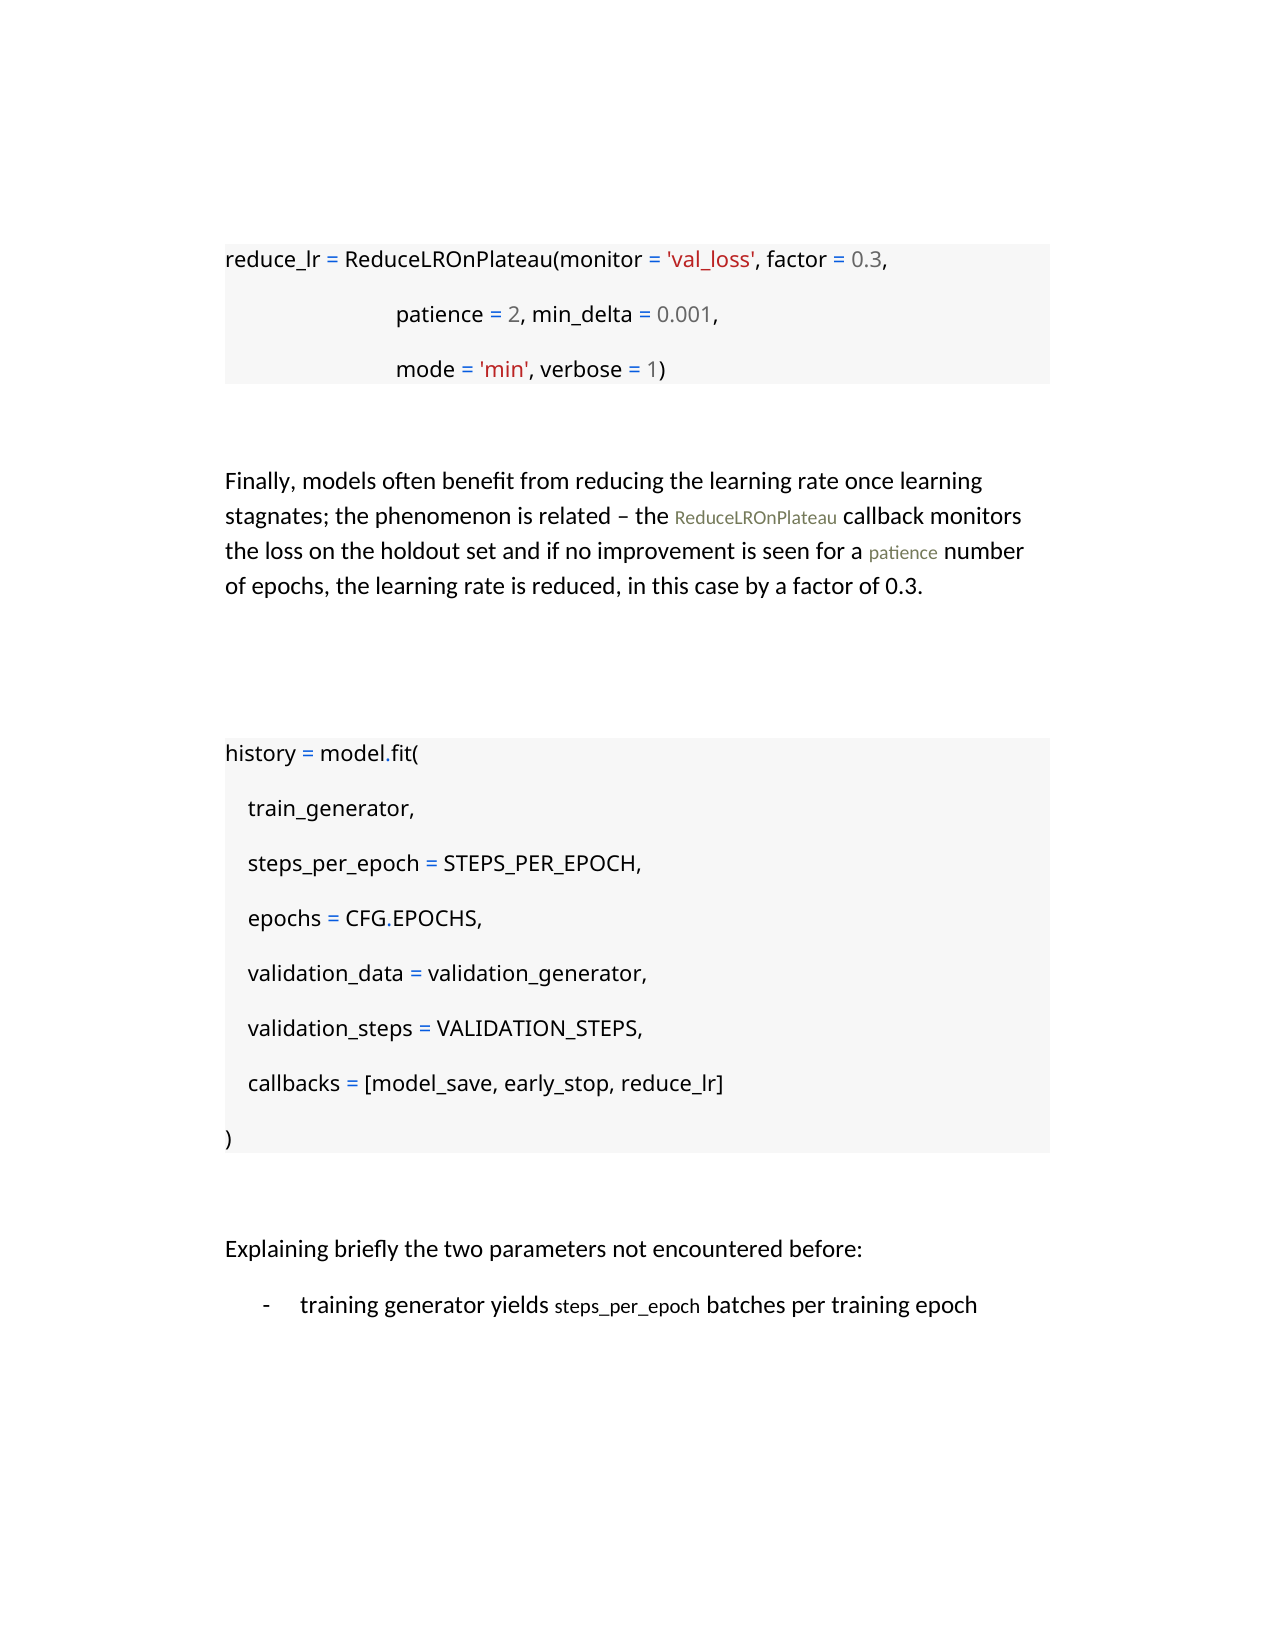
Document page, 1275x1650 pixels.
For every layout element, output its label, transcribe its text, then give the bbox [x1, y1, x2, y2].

text train_generator, [225, 793, 1050, 823]
text patience = 2, min_delta = 0.001, [225, 299, 1050, 329]
text ) [225, 1123, 1050, 1153]
text validation_steps = VALIDATION_STEPS, [225, 1013, 1050, 1043]
text epochs = CFG.EPOCHS, [225, 903, 1050, 933]
text mode = 'min', verbose = 1) [225, 354, 1050, 384]
text Finally, models often benefit from reducing the learning rate once learning stagnates; the phenomenon is related – the ReduceLROnPlateau callback monitors the loss on the holdout set and if no improvement is seen for a patience number of epochs, the learning rate is reduced, in this case by a factor of 0.3. [225, 465, 1050, 601]
text callbacks = [model_save, early_stop, reduce_lr] [225, 1068, 1050, 1098]
text steps_per_epoch = STEPS_PER_EPOCH, [225, 848, 1050, 878]
text Explaining briefly the two parameters not encountered before: [225, 1234, 1050, 1264]
text history = model.fit( [225, 738, 1050, 768]
list training generator yields steps_per_epoch batches per training epoch [262, 1289, 1050, 1320]
text validation_data = validation_generator, [225, 958, 1050, 988]
text reduce_lr = ReduceLROnPlateau(monitor = 'val_loss', factor = 0.3, [225, 244, 1050, 274]
